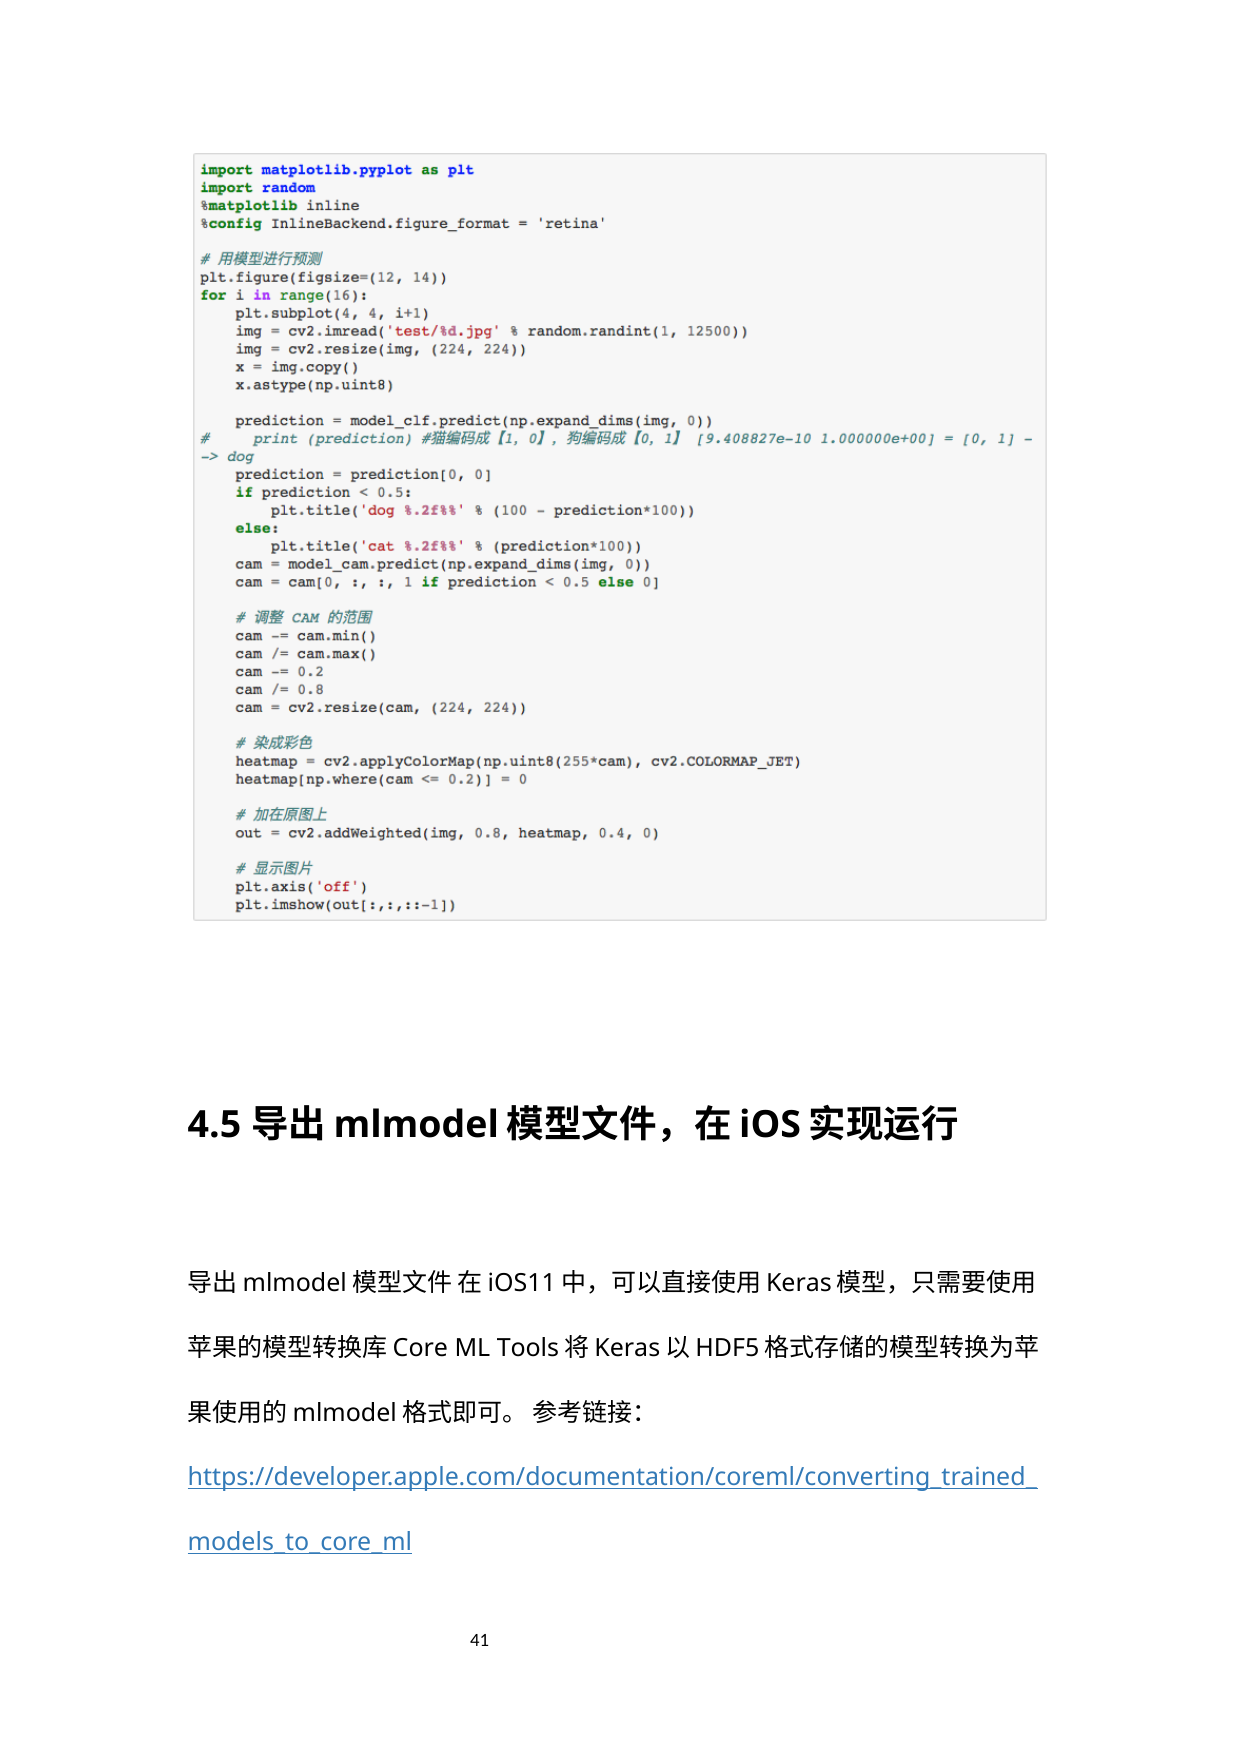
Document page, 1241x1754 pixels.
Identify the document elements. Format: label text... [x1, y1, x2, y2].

text 导出mlmodel模型文件 在iOS11中，可以直接使用Keras模型，只需要使用苹果的模型转换库Core ML Tools将Keras以HDF5格式存储的模型转换为苹果使用的mlmodel格式即可。 参考链接：https://developer.apple.com/documentation/coreml/converting_trained_models_to_core_ml [187, 1248, 1053, 1573]
subtitle 4.5 导出mlmodel模型文件，在iOS实现运行 [187, 1089, 1053, 1154]
picture [187, 150, 1053, 925]
